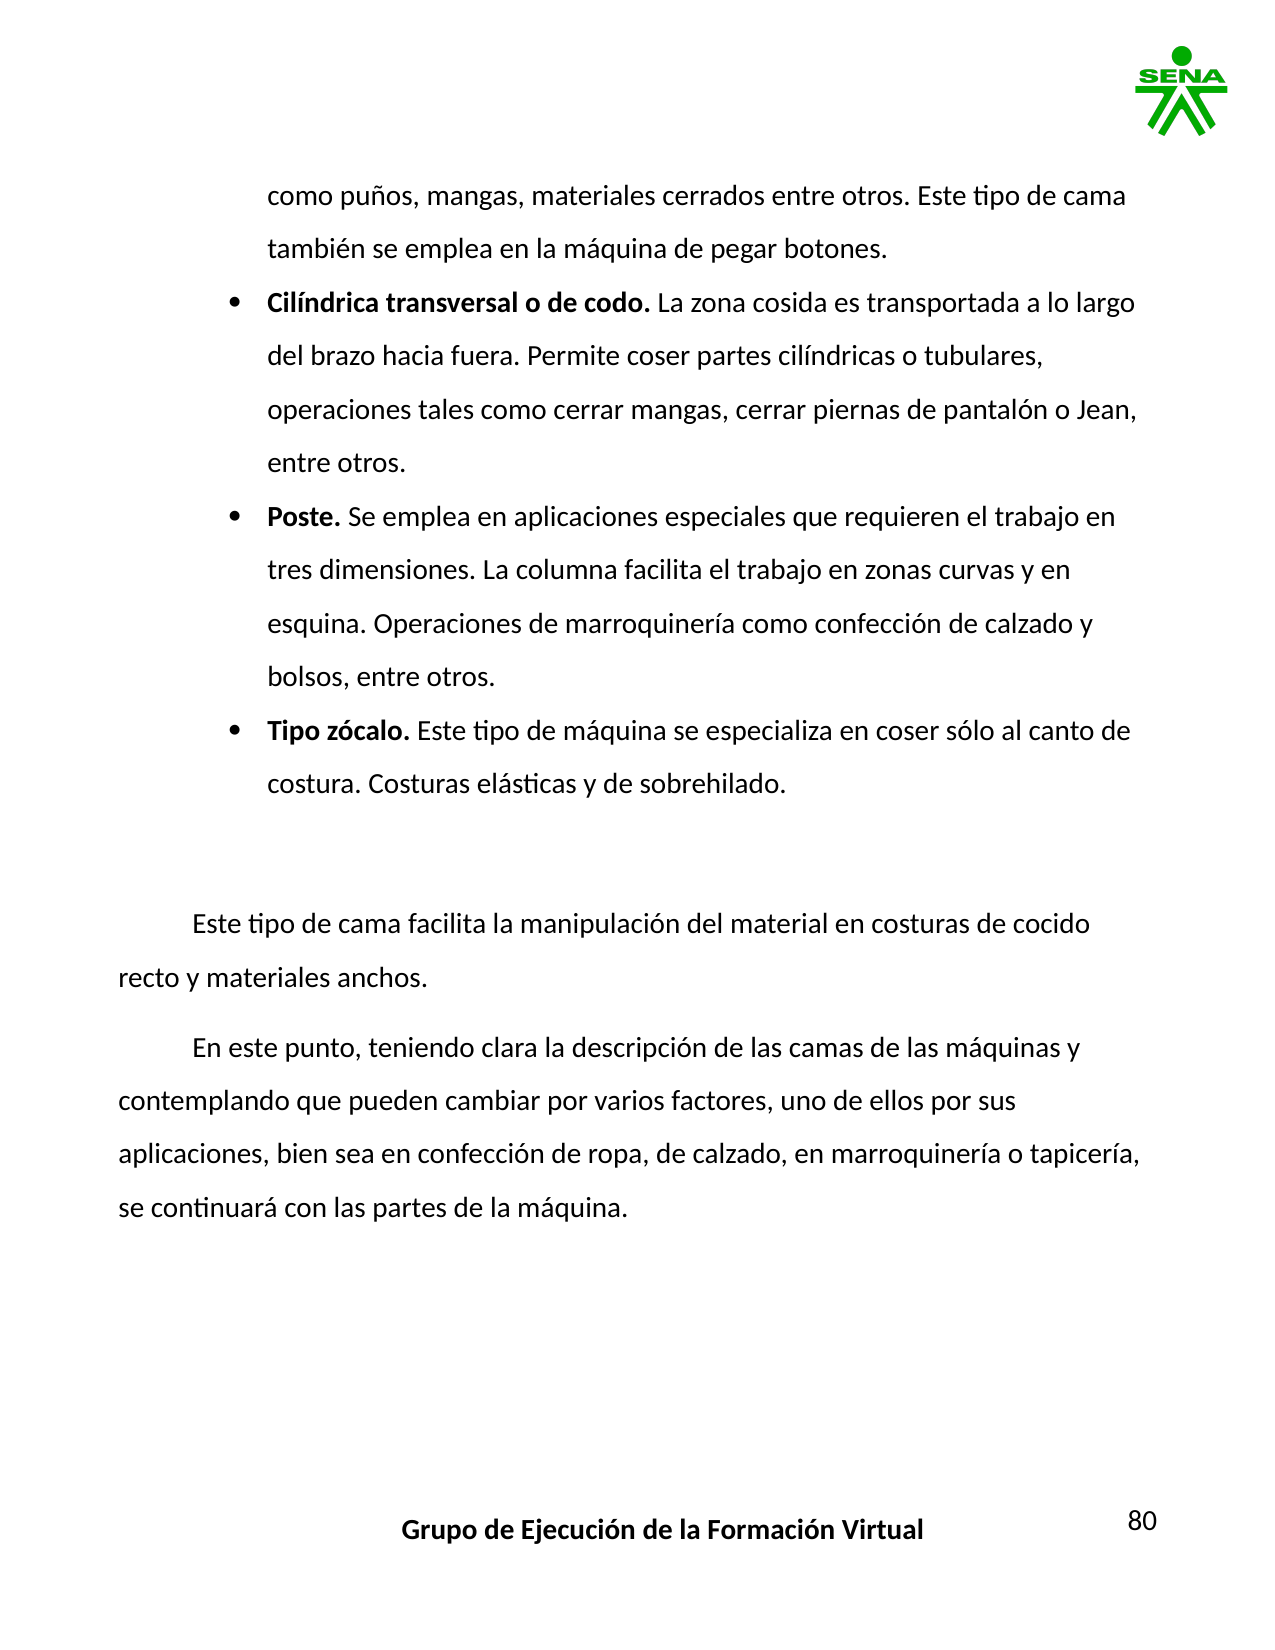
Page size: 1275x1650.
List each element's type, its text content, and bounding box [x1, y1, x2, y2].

text En este punto, teniendo clara la descripción de las camas de las máquinas y contemplando que pueden cambiar por varios factores, uno de ellos por sus aplicaciones, bien sea en confección de ropa, de calzado, en marroquinería o tapicería, se continuará con las partes de la máquina. [118, 1029, 1157, 1225]
list Tipo zócalo. Este tipo de máquina se especializa en coser sólo al canto de costura. Costuras elásticas y de sobrehilado. [229, 712, 1157, 801]
list Cilíndrica transversal o de codo. La zona cosida es transportada a lo largo del brazo hacia fuera. Permite coser partes cilíndricas o tubulares, operaciones tales como cerrar mangas, cerrar piernas de pantalón o Jean, entre otros. [229, 284, 1157, 480]
text Este tipo de cama facilita la manipulación del material en costuras de cocido recto y materiales anchos. [118, 905, 1157, 994]
picture [1135, 46, 1228, 136]
list Poste. Se emplea en aplicaciones especiales que requieren el trabajo en tres dimensiones. La columna facilita el trabajo en zonas curvas y en esquina. Operaciones de marroquinería como confección de calzado y bolsos, entre otros. [229, 498, 1157, 694]
